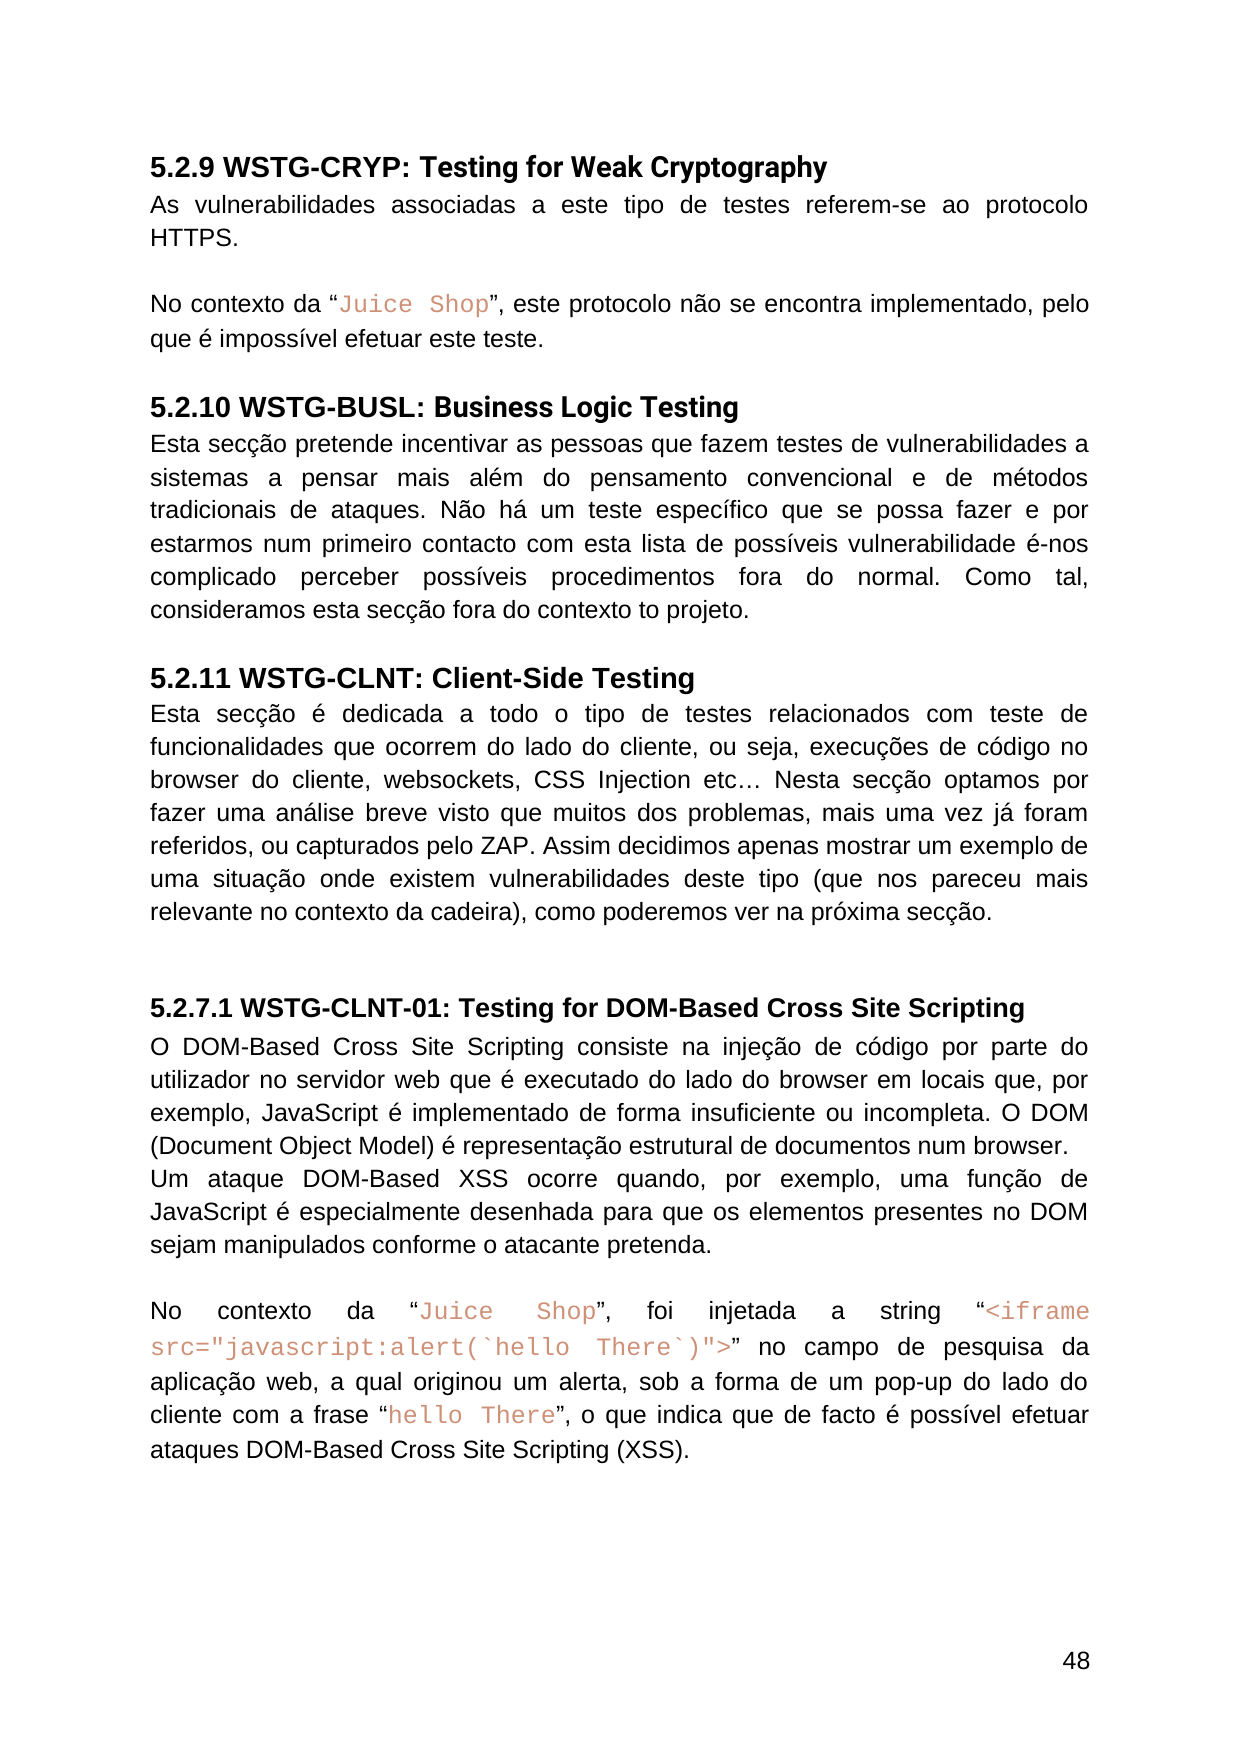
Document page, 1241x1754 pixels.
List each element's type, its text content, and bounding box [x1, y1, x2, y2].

subtitle 5.2.11 WSTG-CLNT: Client-Side Testing [150, 661, 1090, 694]
subtitle 5.2.9 WSTG-CRYP: Testing for Weak Cryptography [150, 150, 1090, 184]
subtitle 5.2.10 WSTG-BUSL: Business Logic Testing [150, 390, 1090, 424]
text No contexto da “Juice Shop”, foi injetada a string “<iframe src="javascript:alert(`hello There`)">” no campo de pesquisa da aplicação web, a qual originou um alerta, sob a forma de um pop-up do lado do cliente com a frase “hello There”, o que indica que de facto é possível efetuar ataques DOM-Based Cross Site Scripting (XSS). [150, 1296, 1090, 1464]
text O DOM-Based Cross Site Scripting consiste na injeção de código por parte do utilizador no servidor web que é executado do lado do browser em locais que, por exemplo, JavaScript é implementado de forma insuficiente ou incompleta. O DOM (Document Object Model) é representação estrutural de documentos num browser. [150, 1032, 1090, 1160]
text Esta secção é dedicada a todo o tipo de testes relacionados com teste de funcionalidades que ocorrem do lado do cliente, ou seja, execuções de código no browser do cliente, websockets, CSS Injection etc… Nesta secção optamos por fazer uma análise breve visto que muitos dos problemas, mais uma vez já foram referidos, ou capturados pelo ZAP. Assim decidimos apenas mostrar um exemplo de uma situação onde existem vulnerabilidades deste tipo (que nos pareceu mais relevante no contexto da cadeira), como poderemos ver na próxima secção. [150, 699, 1090, 926]
text Esta secção pretende incentivar as pessoas que fazem testes de vulnerabilidades a sistemas a pensar mais além do pensamento convencional e de métodos tradicionais de ataques. Não há um teste específico que se possa fazer e por estarmos num primeiro contacto com esta lista de possíveis vulnerabilidade é-nos complicado perceber possíveis procedimentos fora do normal. Como tal, consideramos esta secção fora do contexto to projeto. [150, 429, 1090, 623]
text As vulnerabilidades associadas a este tipo de testes referem-se ao protocolo HTTPS. [150, 189, 1090, 251]
subtitle 5.2.7.1 WSTG-CLNT-01: Testing for DOM-Based Cross Site Scripting [150, 992, 1090, 1024]
text No contexto da “Juice Shop”, este protocolo não se encontra implementado, pelo que é impossível efetuar este teste. [150, 289, 1090, 353]
text Um ataque DOM-Based XSS ocorre quando, por exemplo, uma função de JavaScript é especialmente desenhada para que os elementos presentes no DOM sejam manipulados conforme o atacante pretenda. [150, 1164, 1090, 1259]
